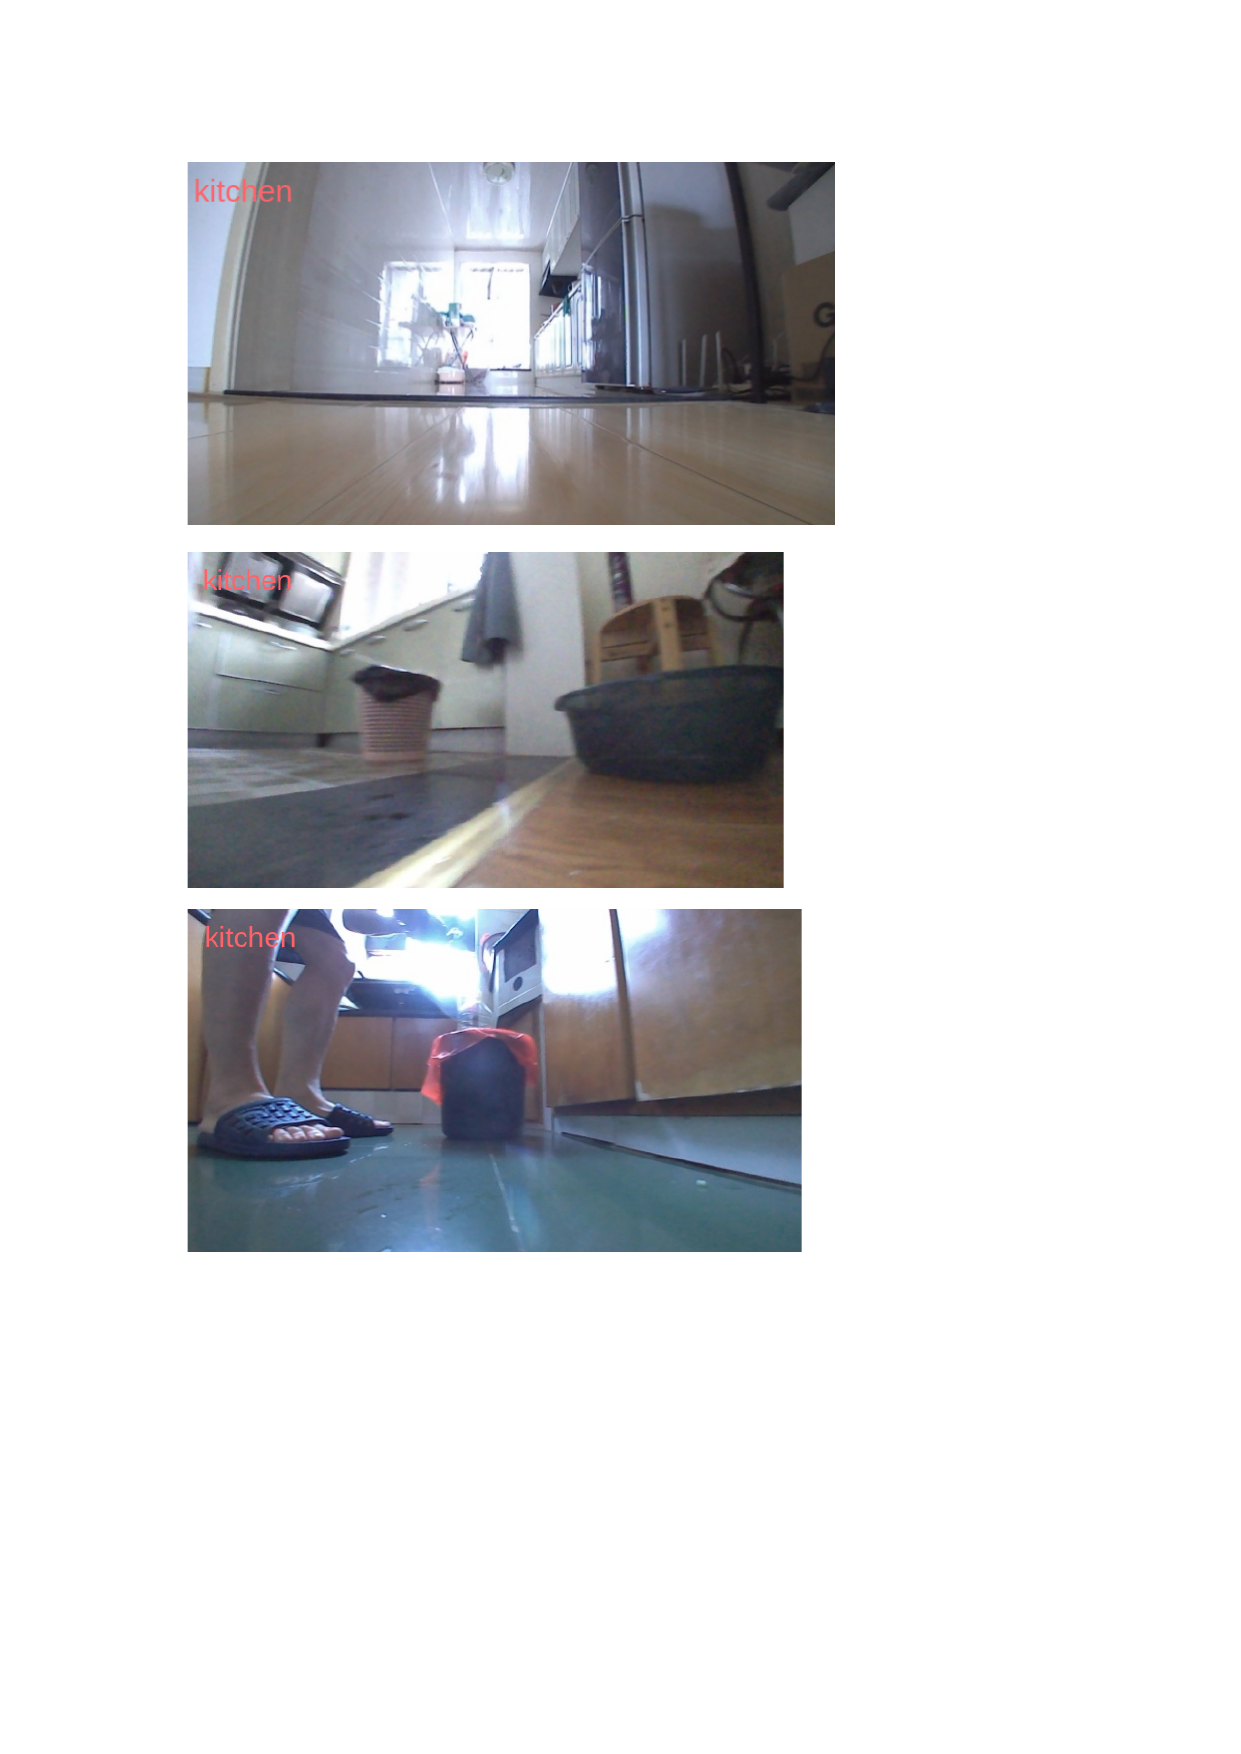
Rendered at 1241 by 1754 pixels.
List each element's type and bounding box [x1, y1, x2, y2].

picture [187, 162, 835, 525]
picture [187, 909, 802, 1252]
picture [187, 552, 784, 888]
